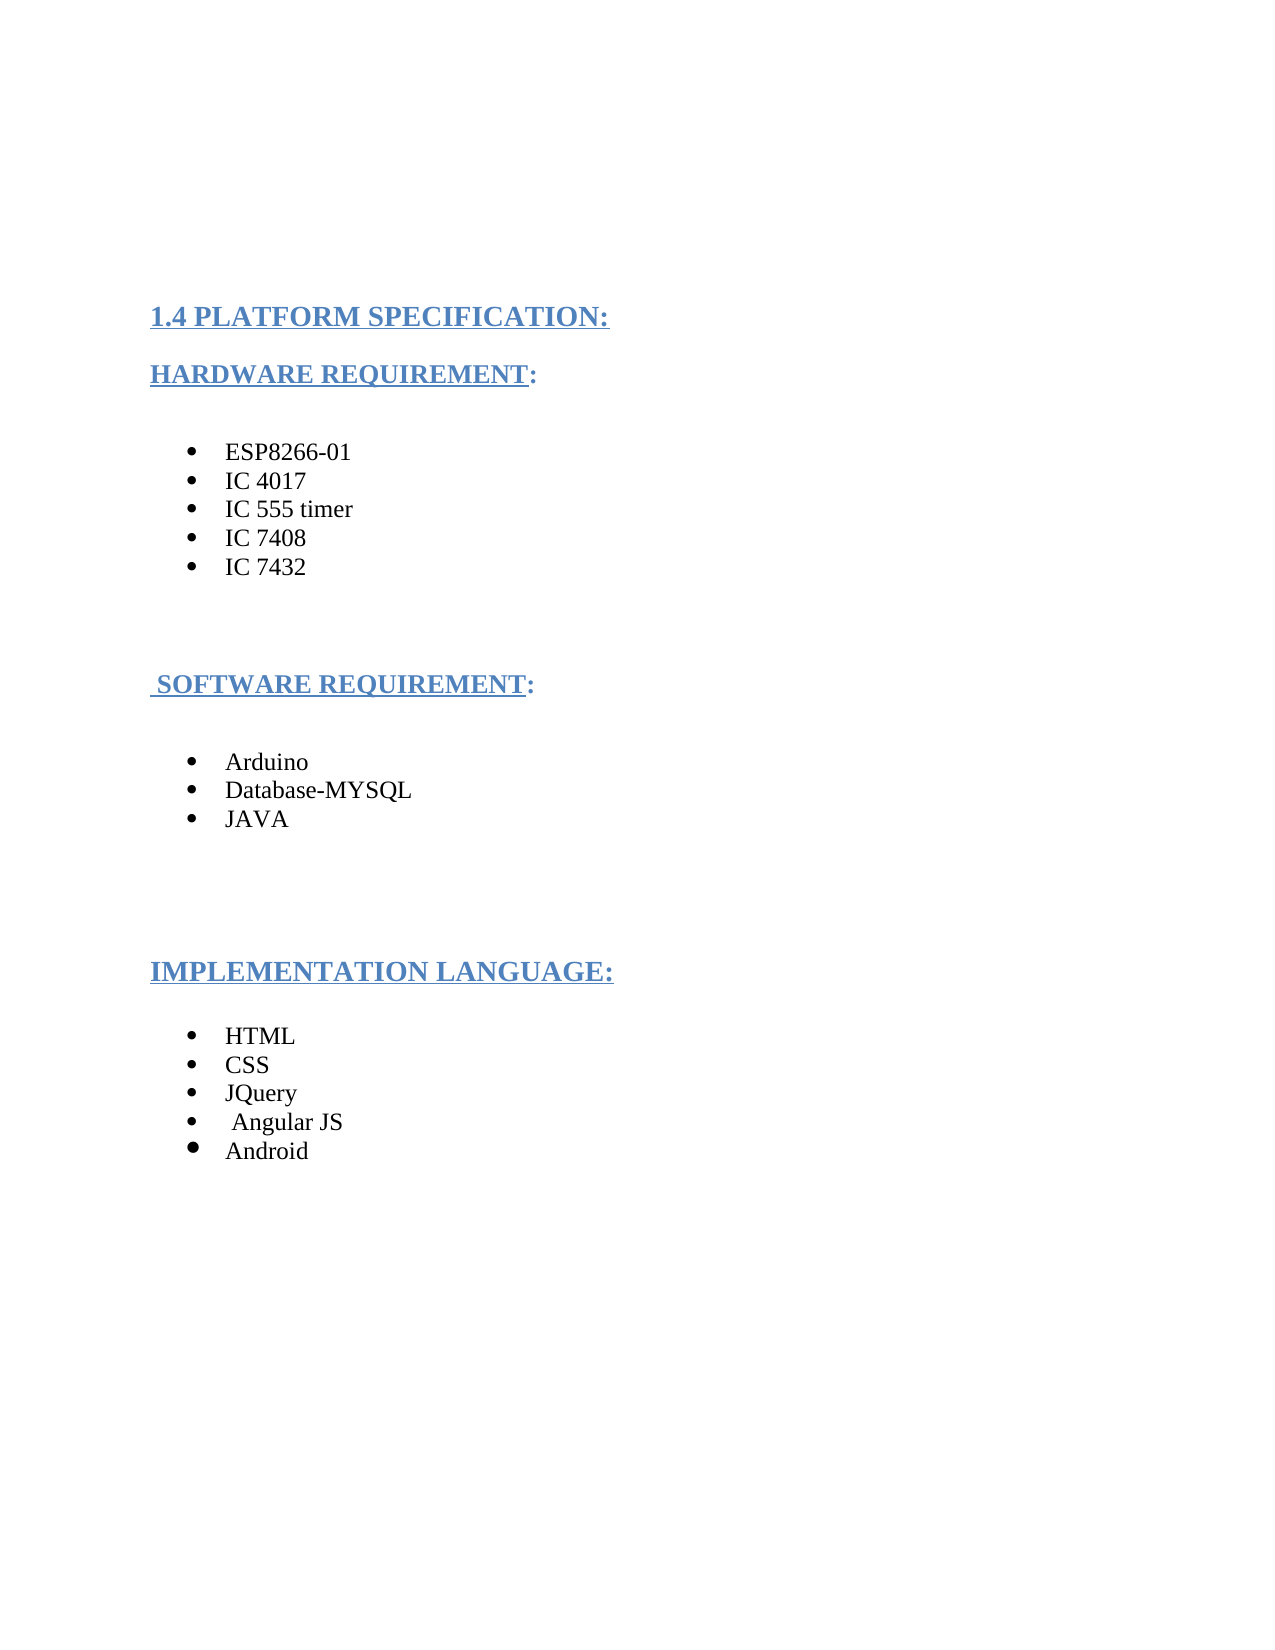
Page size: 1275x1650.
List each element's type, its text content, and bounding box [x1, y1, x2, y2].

list IC 7408 [187, 523, 1125, 552]
list ESP8266-01 [187, 437, 1125, 466]
list JAVA [187, 804, 1125, 833]
list Android [187, 1136, 1125, 1210]
list IC 7432 [187, 552, 1125, 647]
list CSS [187, 1050, 1125, 1078]
list Angular JS [187, 1107, 1125, 1136]
list HTML [187, 1021, 1125, 1050]
subtitle SOFTWARE REQUIREMENT: [150, 668, 1125, 699]
list IC 4017 [187, 466, 1125, 494]
list JQuery [187, 1078, 1125, 1107]
subtitle IMPLEMENTATION LANGUAGE: [150, 954, 1125, 987]
list Arduino [187, 747, 1125, 776]
list Database-MYSQL [187, 776, 1125, 804]
subtitle 1.4 PLATFORM SPECIFICATION: [150, 299, 1125, 332]
list IC 555 timer [187, 494, 1125, 523]
subtitle HARDWARE REQUIREMENT: [150, 358, 1125, 389]
